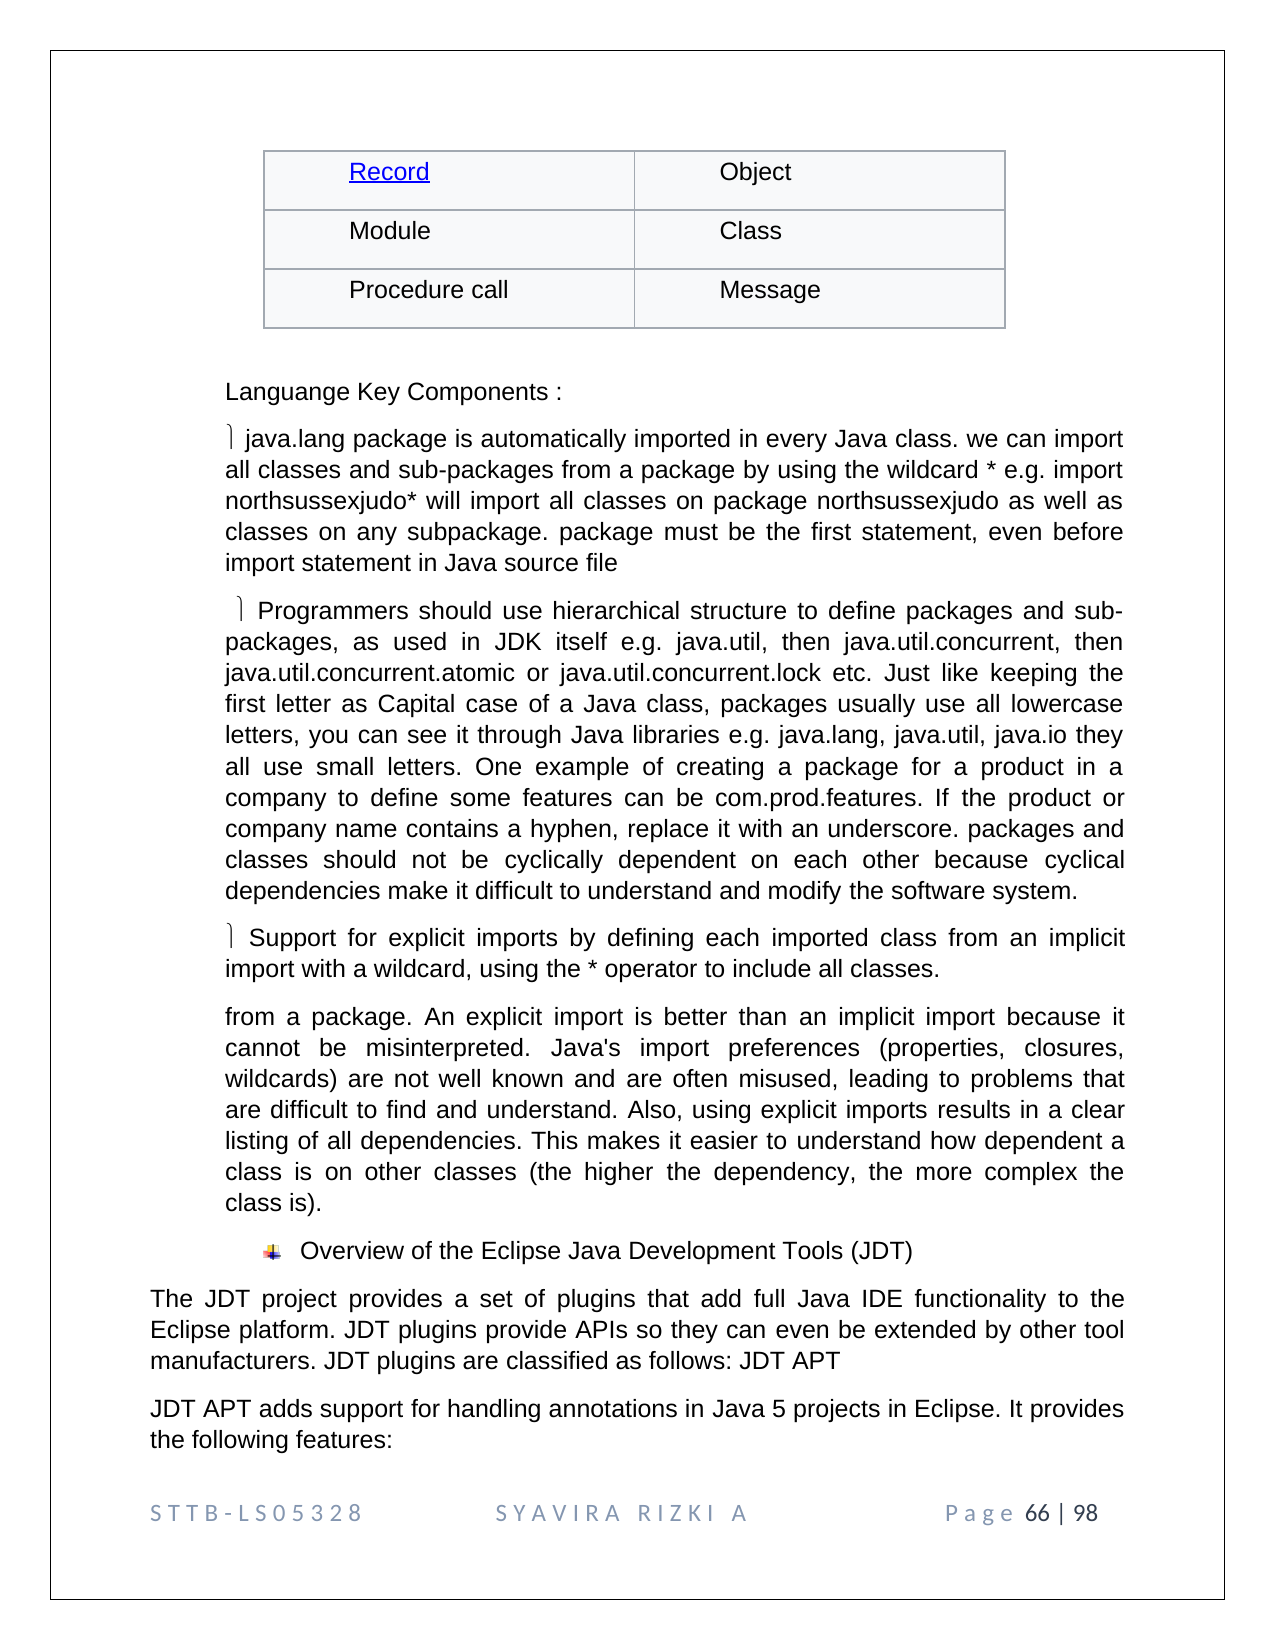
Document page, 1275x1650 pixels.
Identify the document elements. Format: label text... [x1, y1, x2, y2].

text java.lang package is automatically imported in every Java class. we can import all classes and sub-packages from a package by using the wildcard * e.g. import northsussexjudo* will import all classes on package northsussexjudo as well as classes on any subpackage. package must be the first statement, even before import statement in Java source file [225, 424, 1125, 577]
table_cell Message [635, 270, 1004, 327]
table_cell Object [635, 152, 1004, 209]
text Support for explicit imports by defining each imported class from an implicit import with a wildcard, using the * operator to include all classes. [225, 923, 1125, 983]
text JDT APT adds support for handling annotations in Java 5 projects in Eclipse. It provides the following features: [150, 1394, 1125, 1453]
table_cell Module [265, 211, 634, 268]
picture [263, 1243, 281, 1260]
list Overview of the Eclipse Java Development Tools (JDT) [262, 1236, 1125, 1265]
text Programmers should use hierarchical structure to define packages and sub-packages, as used in JDK itself e.g. java.util, then java.util.concurrent, then java.util.concurrent.atomic or java.util.concurrent.lock etc. Just like keeping the first letter as Capital case of a Java class, packages usually use all lowercase letters, you can see it through Java libraries e.g. java.lang, java.util, java.io they all use small letters. One example of creating a package for a product in a company to define some features can be com.prod.features. If the product or company name contains a hyphen, replace it with an underscore. packages and classes should not be cyclically dependent on each other because cyclical dependencies make it difficult to understand and modify the software system. [225, 596, 1125, 904]
table_cell Procedure call [265, 270, 634, 327]
text Languange Key Components : [225, 376, 1125, 405]
table_cell Class [635, 211, 1004, 268]
text The JDT project provides a set of plugins that add full Java IDE functionality to the Eclipse platform. JDT plugins provide APIs so they can even be extended by other tool manufacturers. JDT plugins are classified as follows: JDT APT [150, 1284, 1125, 1375]
text from a package. An explicit import is better than an implicit import because it cannot be misinterpreted. Java's import preferences (properties, closures, wildcards) are not well known and are often misused, leading to problems that are difficult to find and understand. Also, using explicit imports results in a clear listing of all dependencies. This makes it easier to understand how dependent a class is on other classes (the higher the dependency, the more complex the class is). [225, 1002, 1125, 1217]
table_cell Record [265, 152, 634, 209]
